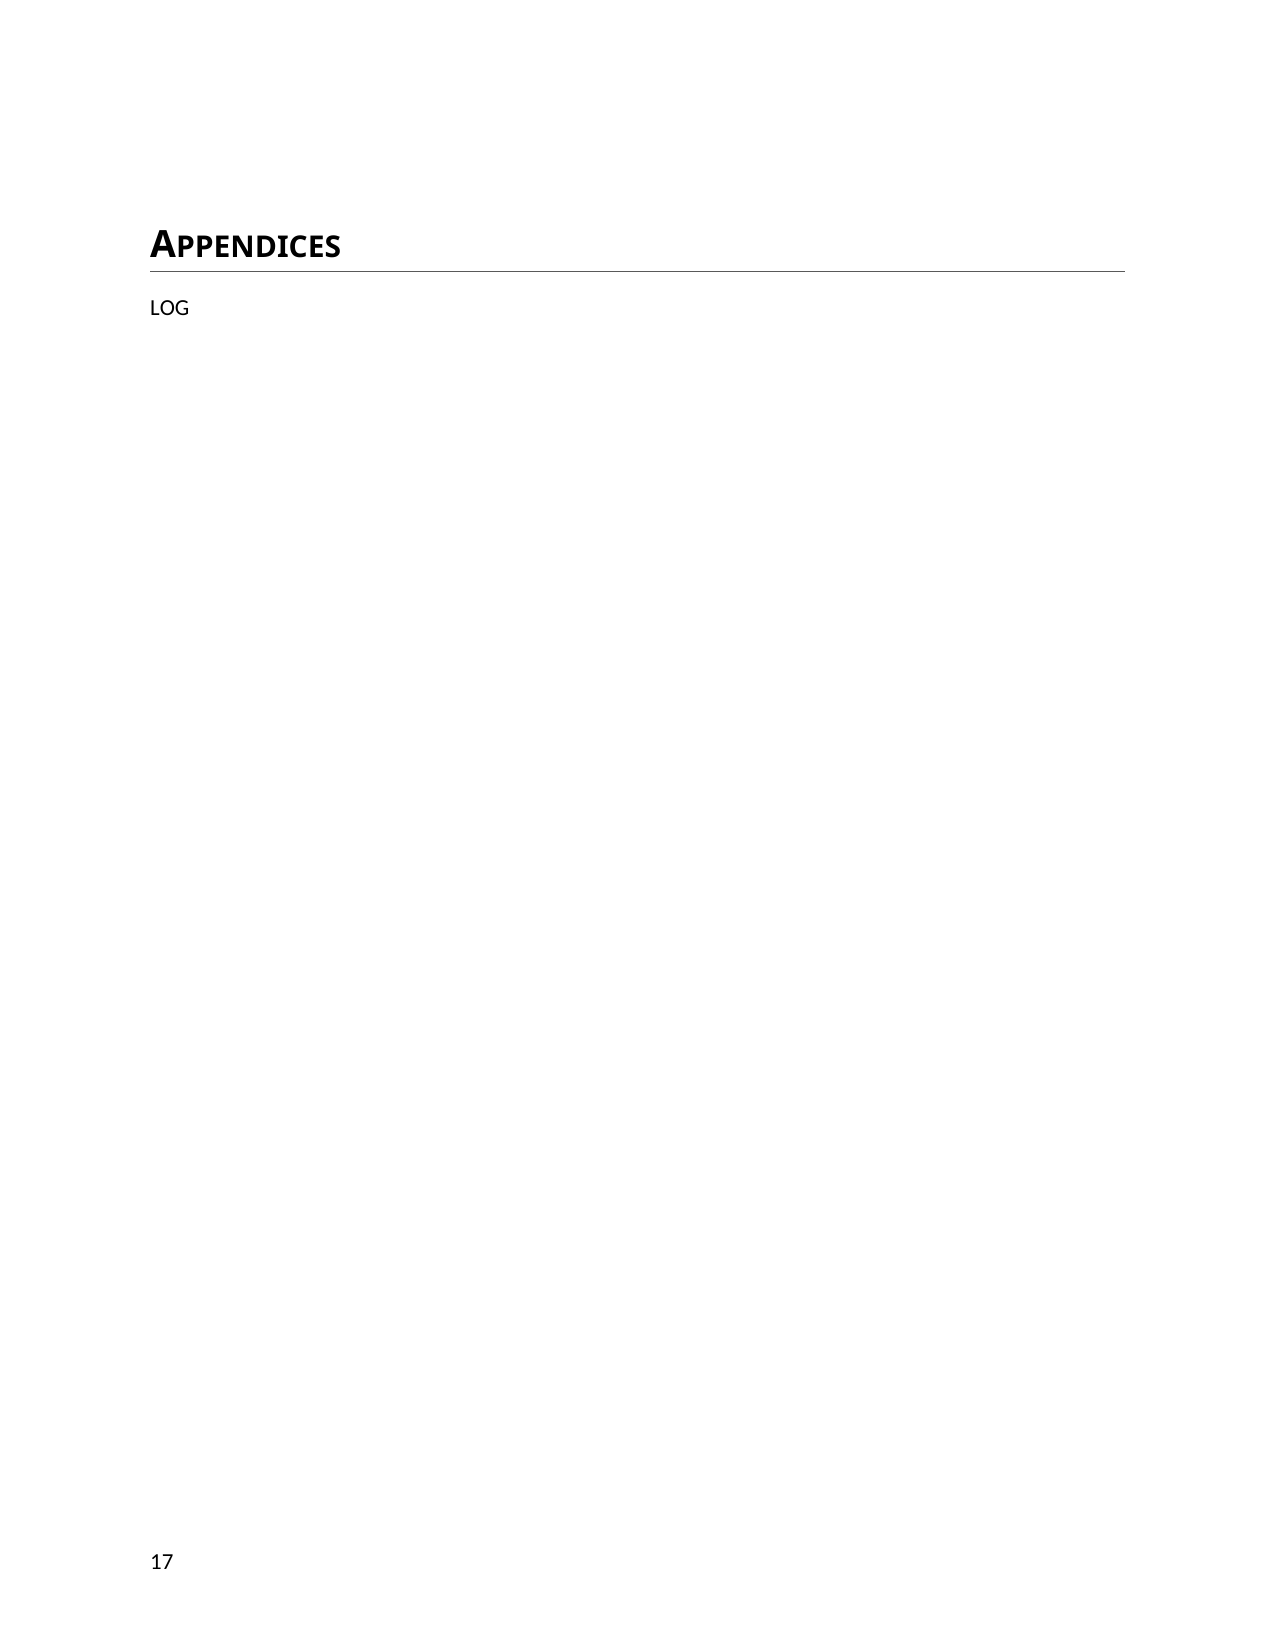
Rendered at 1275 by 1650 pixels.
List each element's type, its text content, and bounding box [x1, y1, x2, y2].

text LOG [150, 293, 1125, 321]
subtitle Appendices [150, 218, 1125, 271]
